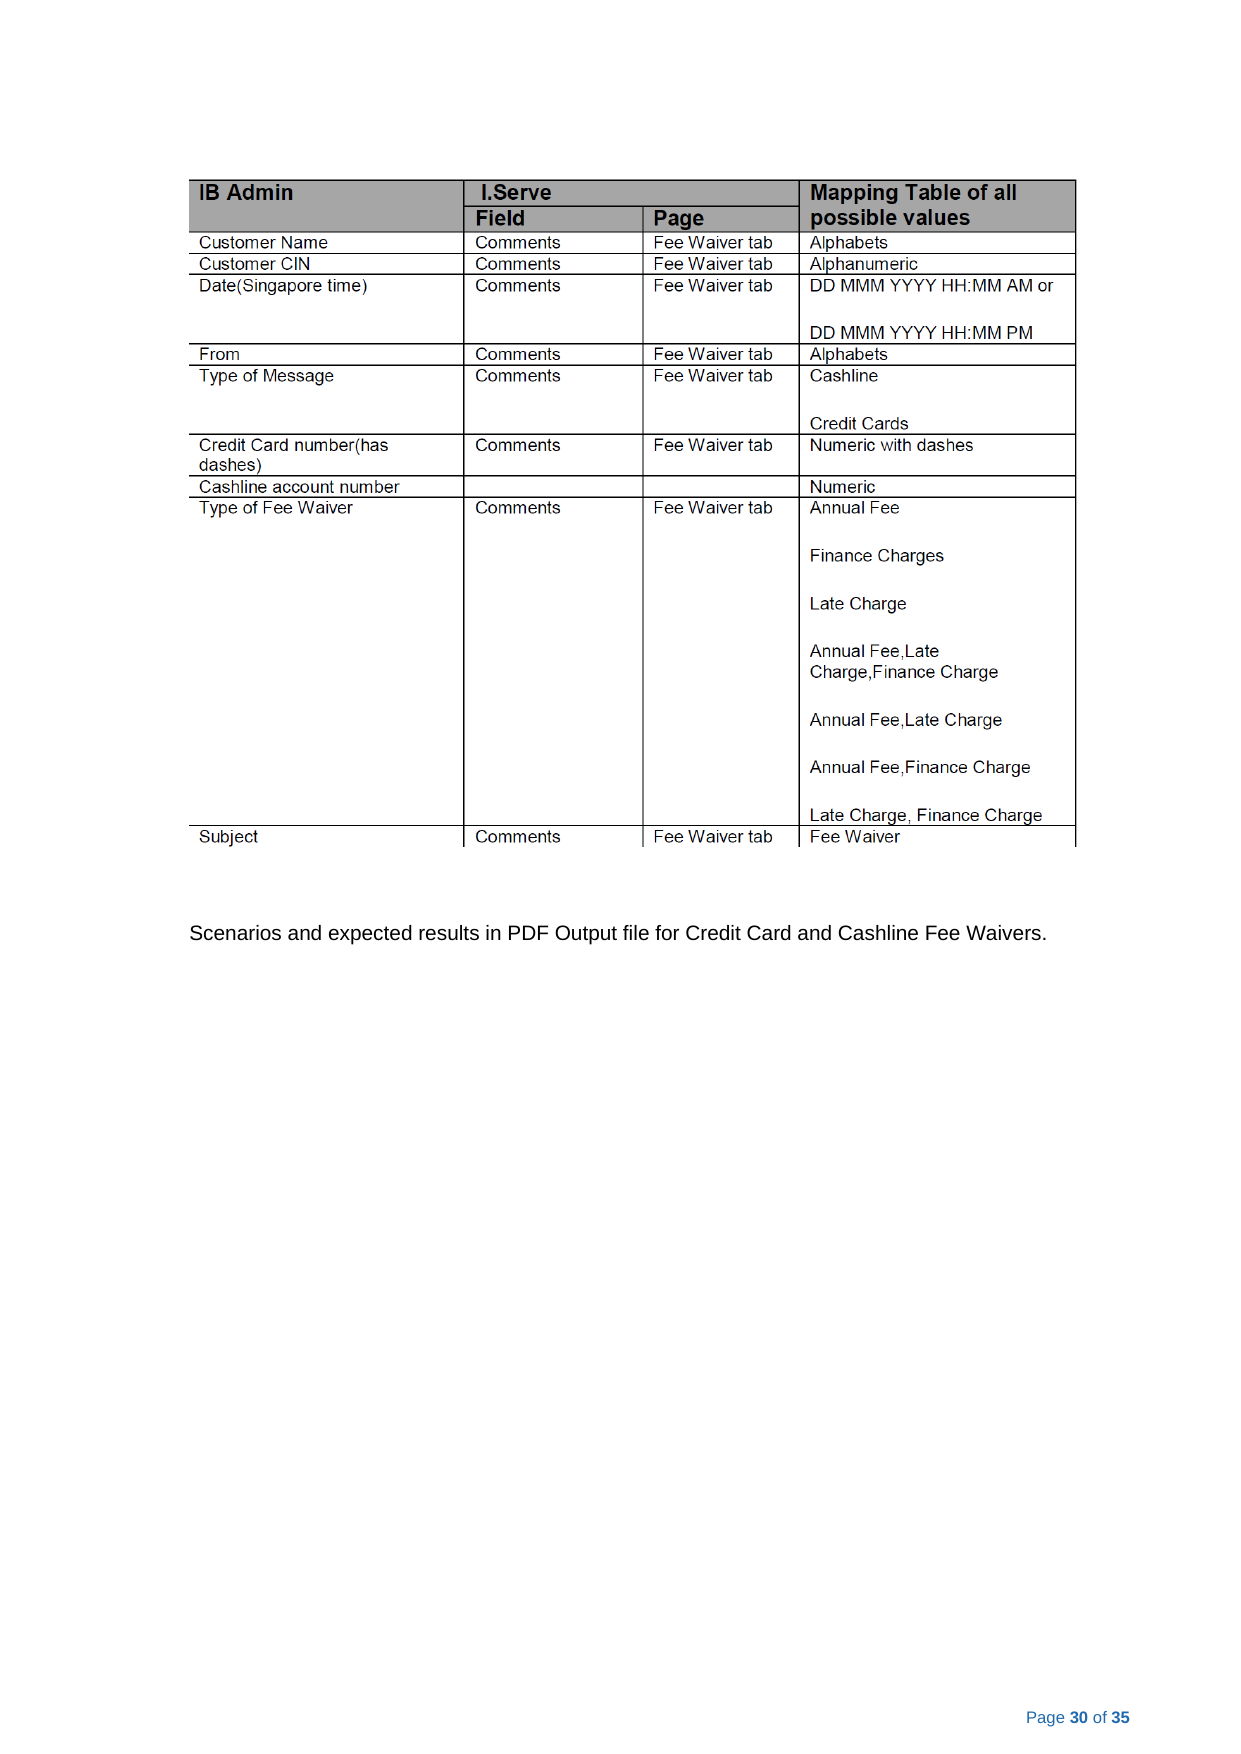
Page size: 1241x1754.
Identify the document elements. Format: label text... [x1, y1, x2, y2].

text Scenarios and expected results in PDF Output file for Credit Card and Cashline Fee Waivers. [189, 921, 1152, 945]
